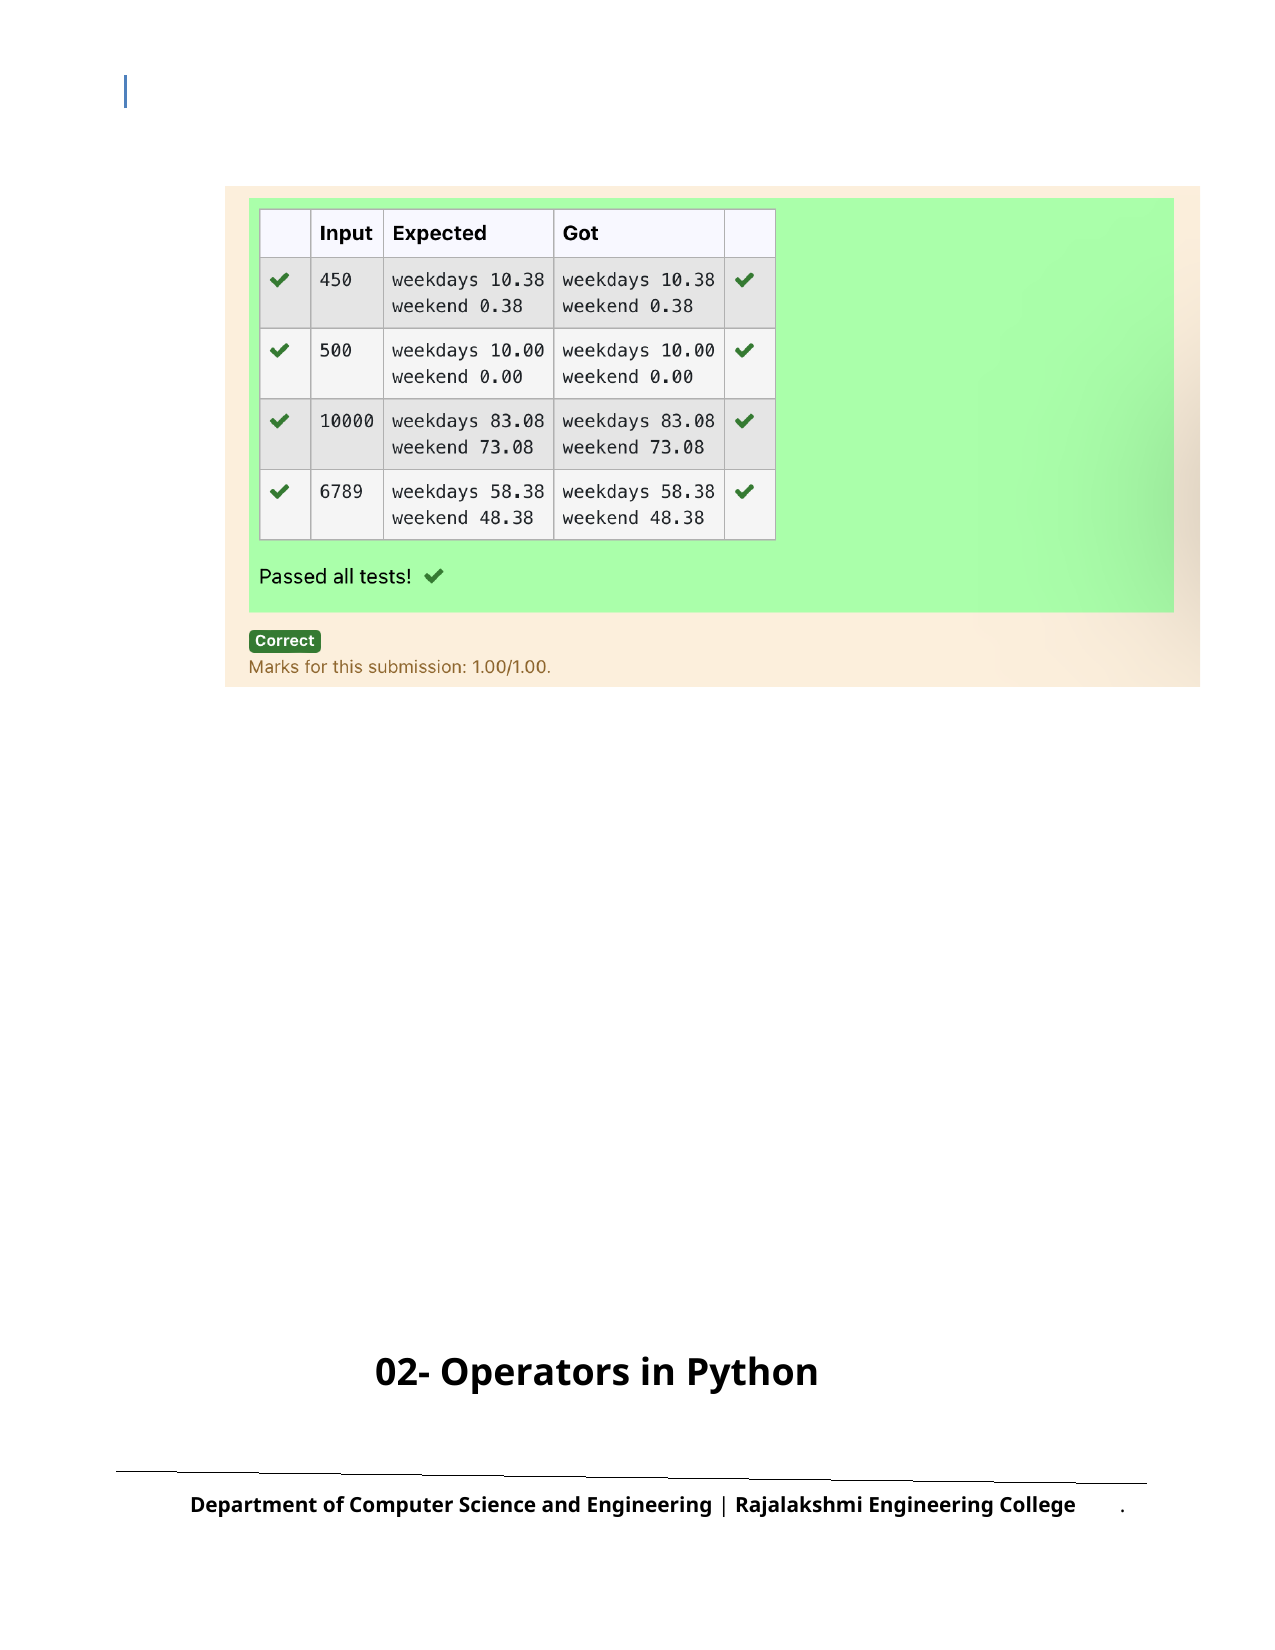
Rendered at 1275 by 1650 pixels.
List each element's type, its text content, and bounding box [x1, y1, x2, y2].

picture [225, 186, 1200, 687]
subtitle 02- Operators in Python [300, 1345, 1125, 1396]
